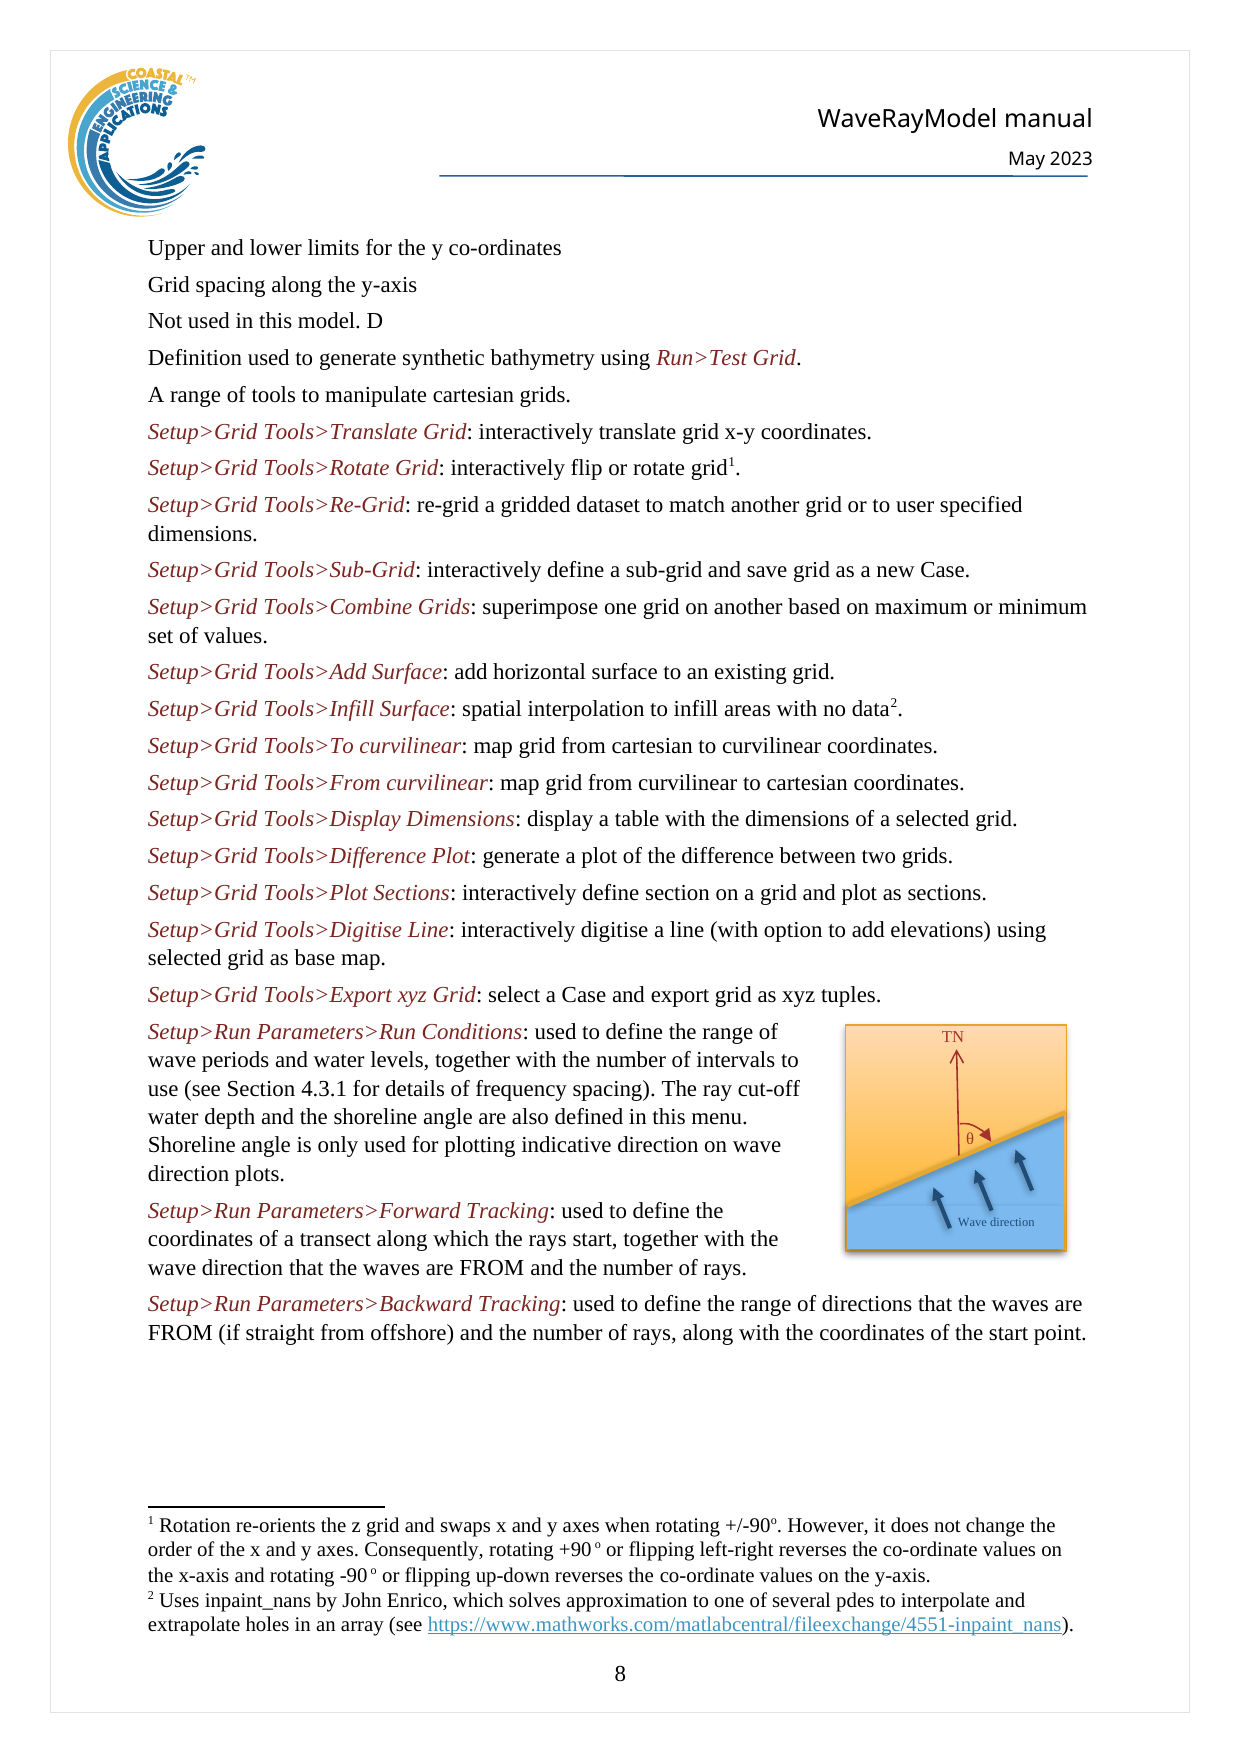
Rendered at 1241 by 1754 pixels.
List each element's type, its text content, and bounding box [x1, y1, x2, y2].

text Setup>Grid Tools>Plot Sections: interactively define section on a grid and plot as sections. [148, 879, 1093, 905]
text Setup>Grid Tools>Display Dimensions: display a table with the dimensions of a selected grid. [148, 806, 1093, 832]
text Setup>Grid Tools>Digitise Line: interactively digitise a line (with option to add elevations) using selected grid as base map. [148, 916, 1093, 971]
text Setup>Grid Tools>Re-Grid: re-grid a gridded dataset to match another grid or to user specified dimensions. [148, 491, 1093, 546]
text Setup>Grid Tools>Add Surface: add horizontal surface to an existing grid. [148, 658, 1093, 685]
text Setup>Run Parameters>Backward Tracking: used to define the range of directions that the waves are FROM (if straight from offshore) and the number of rays, along with the coordinates of the start point. [148, 1290, 1093, 1345]
text Setup>Grid Tools>Export xyz Grid: select a Case and export grid as xyz tuples. [148, 981, 1093, 1007]
text Setup>Grid Tools>Combine Grids: superimpose one grid on another based on maximum or minimum set of values. [148, 593, 1093, 648]
text Setup>Grid Tools>Translate Grid: interactively translate grid x-y coordinates. [148, 418, 1093, 444]
text Setup>Grid Tools>From curvilinear: map grid from curvilinear to cartesian coordinates. [148, 769, 1093, 795]
text Upper and lower limits for the y co-ordinates [148, 234, 1093, 260]
text Grid spacing along the y-axis [148, 271, 1093, 297]
text Setup>Grid Tools>Difference Plot: generate a plot of the difference between two grids. [148, 842, 1093, 869]
text Setup>Run Parameters>Forward Tracking: used to define the coordinates of a transect along which the rays start, together with the wave direction that the waves are FROM and the number of rays. [148, 1197, 1093, 1280]
text Setup>Grid Tools>To curvilinear: map grid from cartesian to curvilinear coordinates. [148, 732, 1093, 758]
text Setup>Grid Tools>Sub-Grid: interactively define a sub-grid and save grid as a new Case. [148, 556, 1093, 583]
text A range of tools to manipulate cartesian grids. [148, 381, 1093, 407]
text Setup>Grid Tools>Infill Surface: spatial interpolation to infill areas with no data. [148, 695, 1093, 722]
text Not used in this model. D [148, 307, 1093, 334]
text Definition used to generate synthetic bathymetry using Run>Test Grid. [148, 344, 1093, 371]
text Setup>Grid Tools>Rotate Grid: interactively flip or rotate grid. [148, 454, 1093, 481]
text Setup>Run Parameters>Run Conditions: used to define the range of wave periods and water levels, together with the number of intervals to use (see Section 4.3.1 for details of frequency spacing). The ray cut-off water depth and the shoreline angle are also defined in this menu. Shoreline angle is only used for plotting indicative direction on wave direction plots. [148, 1018, 1093, 1186]
